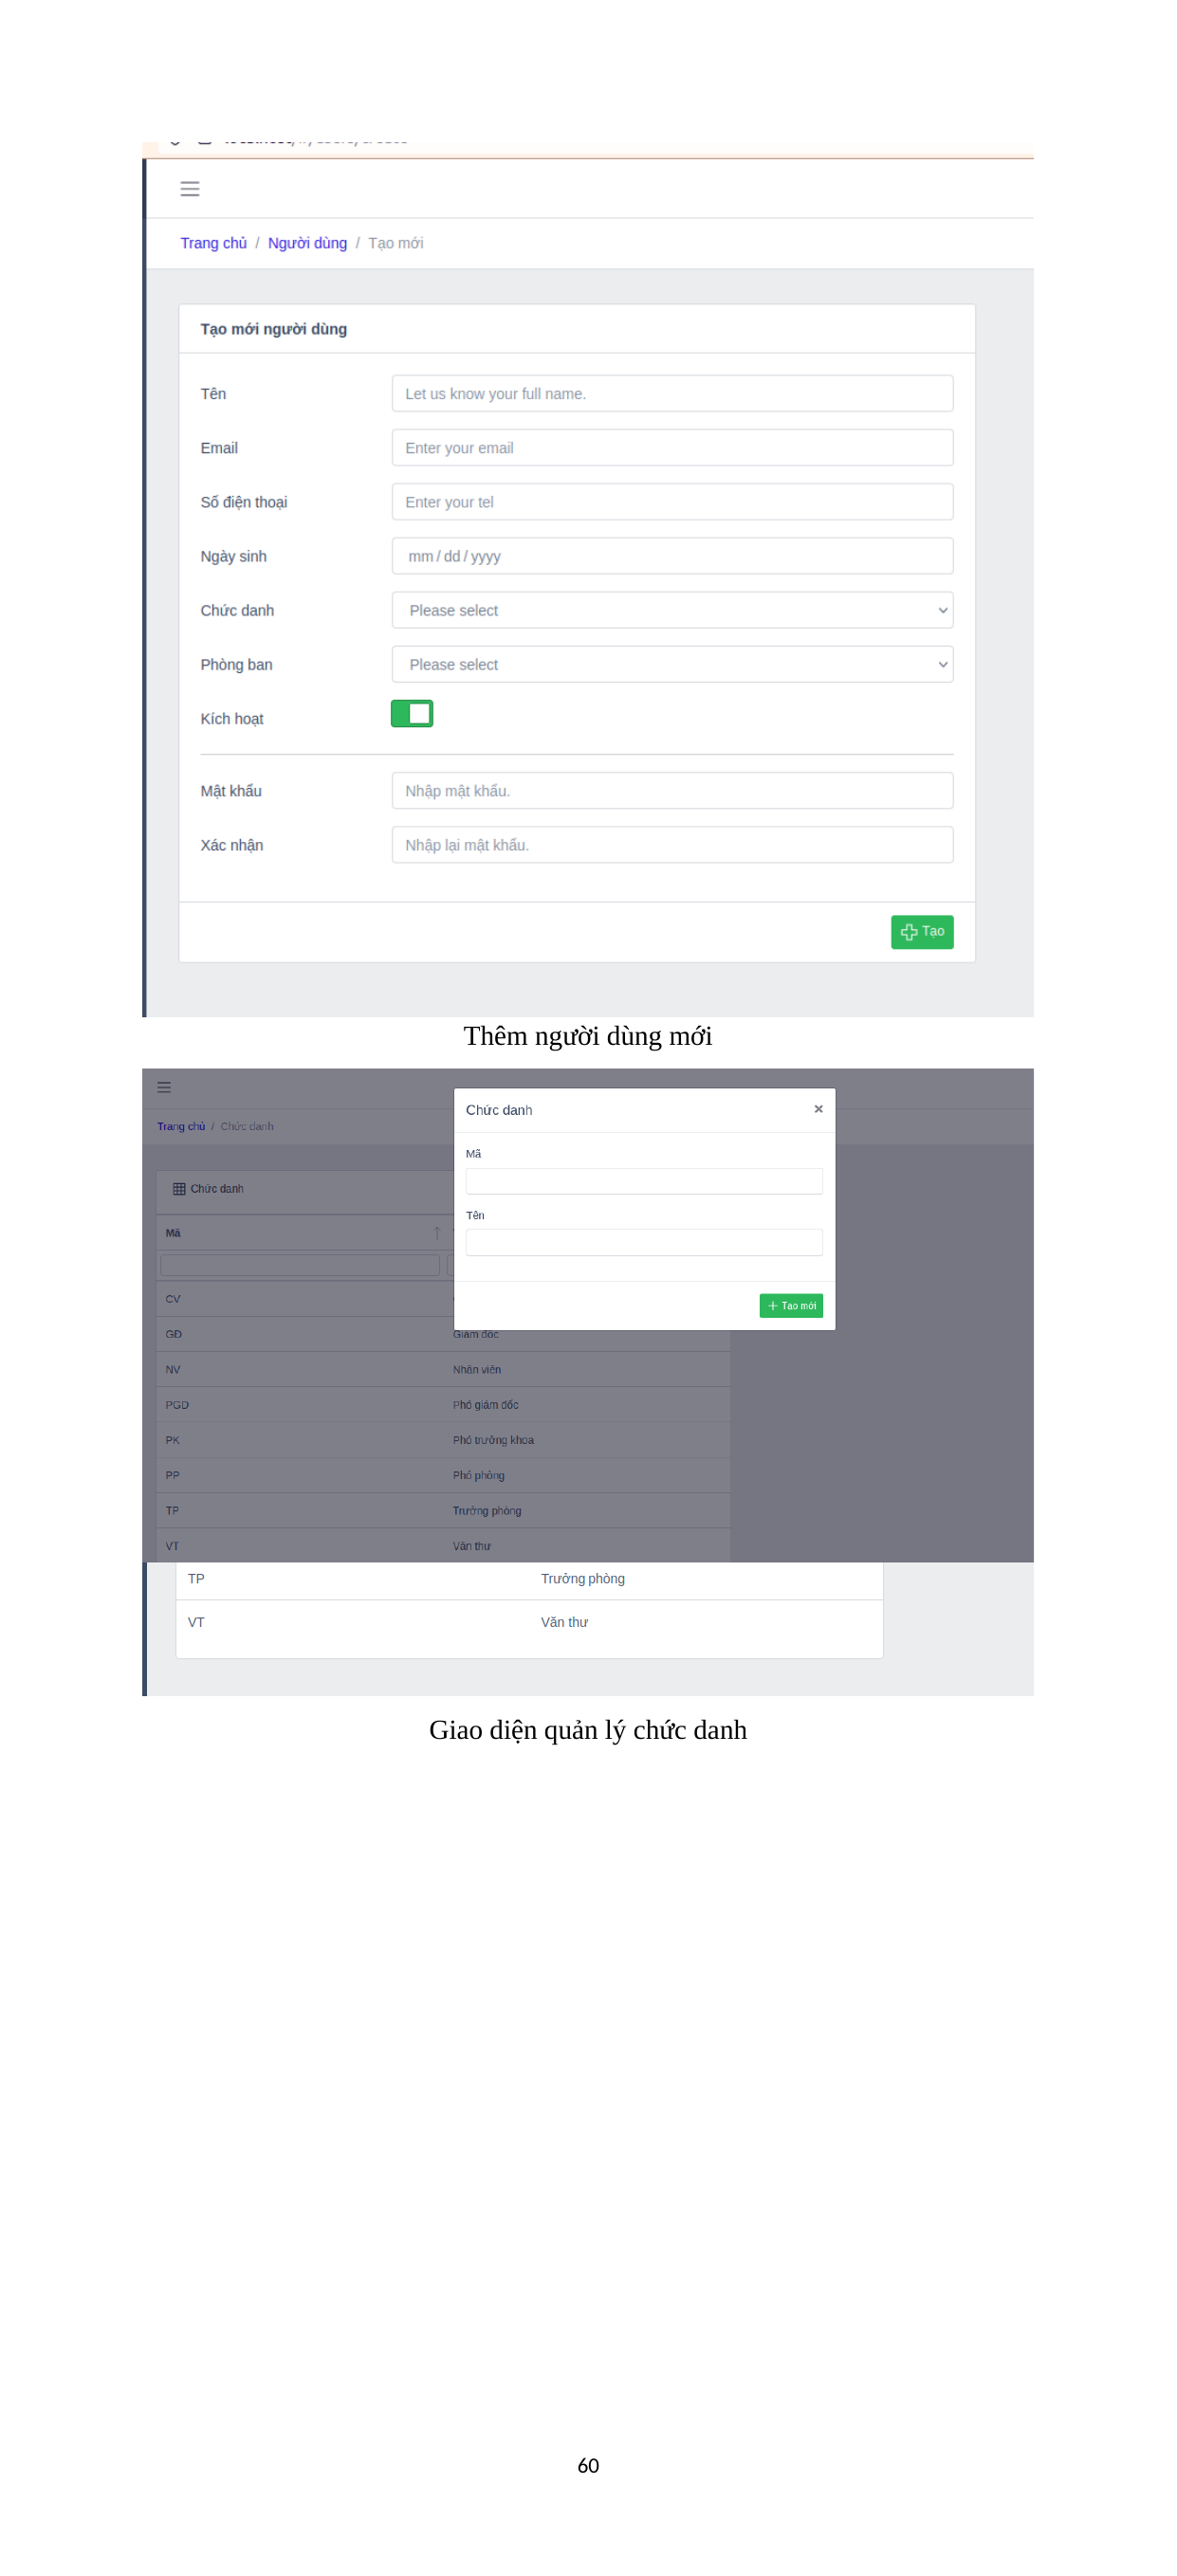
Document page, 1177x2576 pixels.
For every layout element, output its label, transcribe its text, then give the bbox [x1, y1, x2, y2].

text Thêm người dùng mới [142, 1017, 1034, 1050]
text Giao diện quản lý chức danh [142, 1696, 1034, 1745]
picture [142, 1069, 1035, 1696]
picture [142, 142, 1035, 1017]
